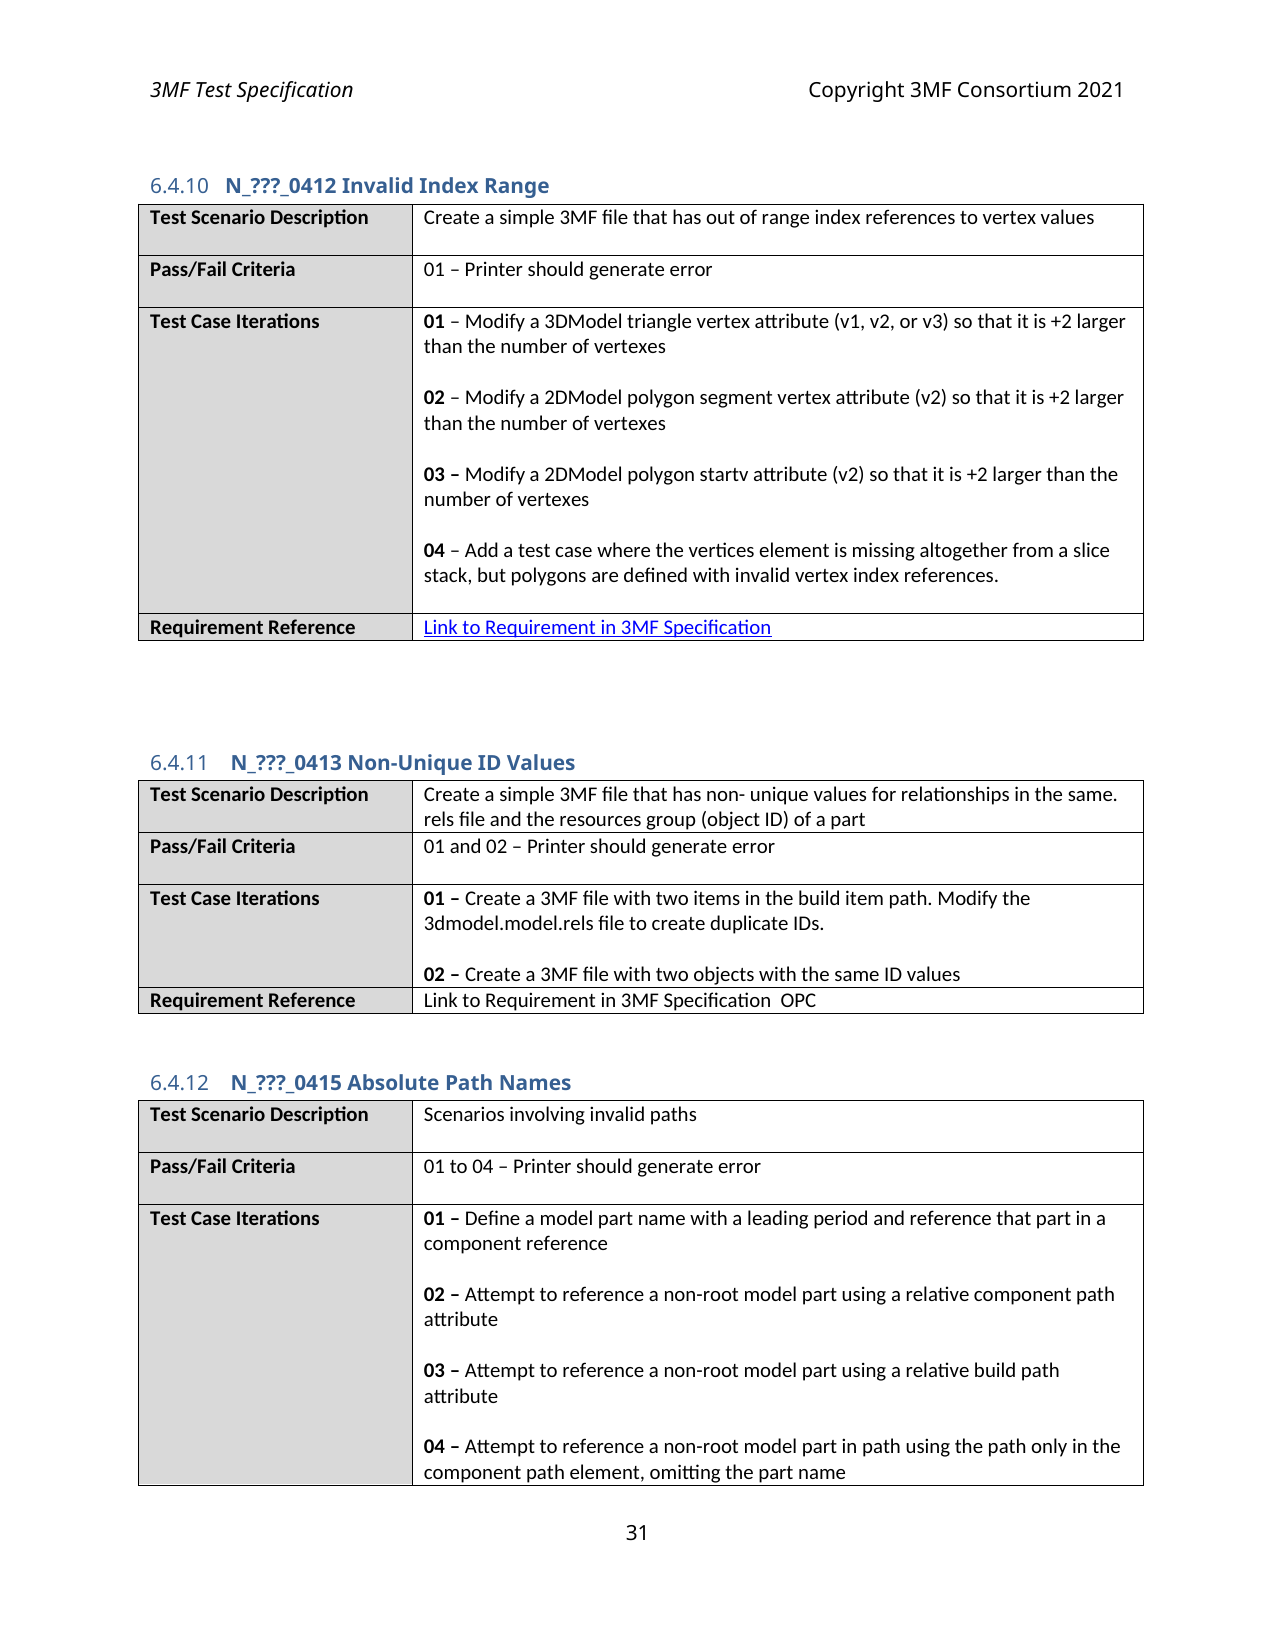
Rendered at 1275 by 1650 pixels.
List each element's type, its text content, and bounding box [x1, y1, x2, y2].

table_cell Pass/Fail Criteria [139, 256, 412, 307]
table_header Test Scenario Description [139, 1101, 412, 1152]
table_cell Test Case Iterations [139, 308, 412, 613]
table_header Create a simple 3MF file that has out of range index references to vertex values [413, 205, 1143, 255]
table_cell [139, 1205, 412, 1484]
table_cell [413, 1205, 1143, 1484]
table_cell 01 – Modify a 3DModel triangle vertex attribute (v1, v2, or v3) so that it is +2 larger than the number of vertexes 02 – Modify a 2DModel polygon segment vertex attribute (v2) so that it is +2 larger than the number of vertexes 03 – Modify a 2DModel polygon startv attribute (v2) so that it is +2 larger than the number of vertexes 04 – Add a test case where the vertices element is missing altogether from a slice stack, but polygons are defined with invalid vertex index references. [413, 308, 1143, 613]
subtitle N_???_0415 Absolute Path Names [150, 1068, 1125, 1096]
table_cell 01 – Create a 3MF file with two items in the build item path. Modify the 3dmodel.model.rels file to create duplicate IDs. 02 – Create a 3MF file with two objects with the same ID values [413, 885, 1143, 987]
table_header Create a simple 3MF file that has non- unique values for relationships in the same. rels file and the resources group (object ID) of a part [413, 781, 1143, 832]
table_cell Link to Requirement in 3MF Specification [413, 614, 1143, 640]
subtitle N_???_0412 Invalid Index Range [150, 171, 1125, 199]
table_cell 01 to 04 – Printer should generate error [413, 1153, 1143, 1204]
table_cell Requirement Reference [139, 614, 412, 640]
table_cell Pass/Fail Criteria [139, 833, 412, 884]
table_cell 01 and 02 – Printer should generate error [413, 833, 1143, 884]
subtitle N_???_0413 Non-Unique ID Values [150, 748, 1125, 776]
table_cell 01 – Printer should generate error [413, 256, 1143, 307]
table_header Test Scenario Description [139, 205, 412, 255]
table_cell Link to Requirement in 3MF Specification OPC [413, 988, 1143, 1013]
table_cell Requirement Reference [139, 988, 412, 1013]
table_cell Test Case Iterations [139, 885, 412, 987]
table_header Test Scenario Description [139, 781, 412, 832]
table_cell Pass/Fail Criteria [139, 1153, 412, 1204]
table_header Scenarios involving invalid paths [413, 1101, 1143, 1152]
